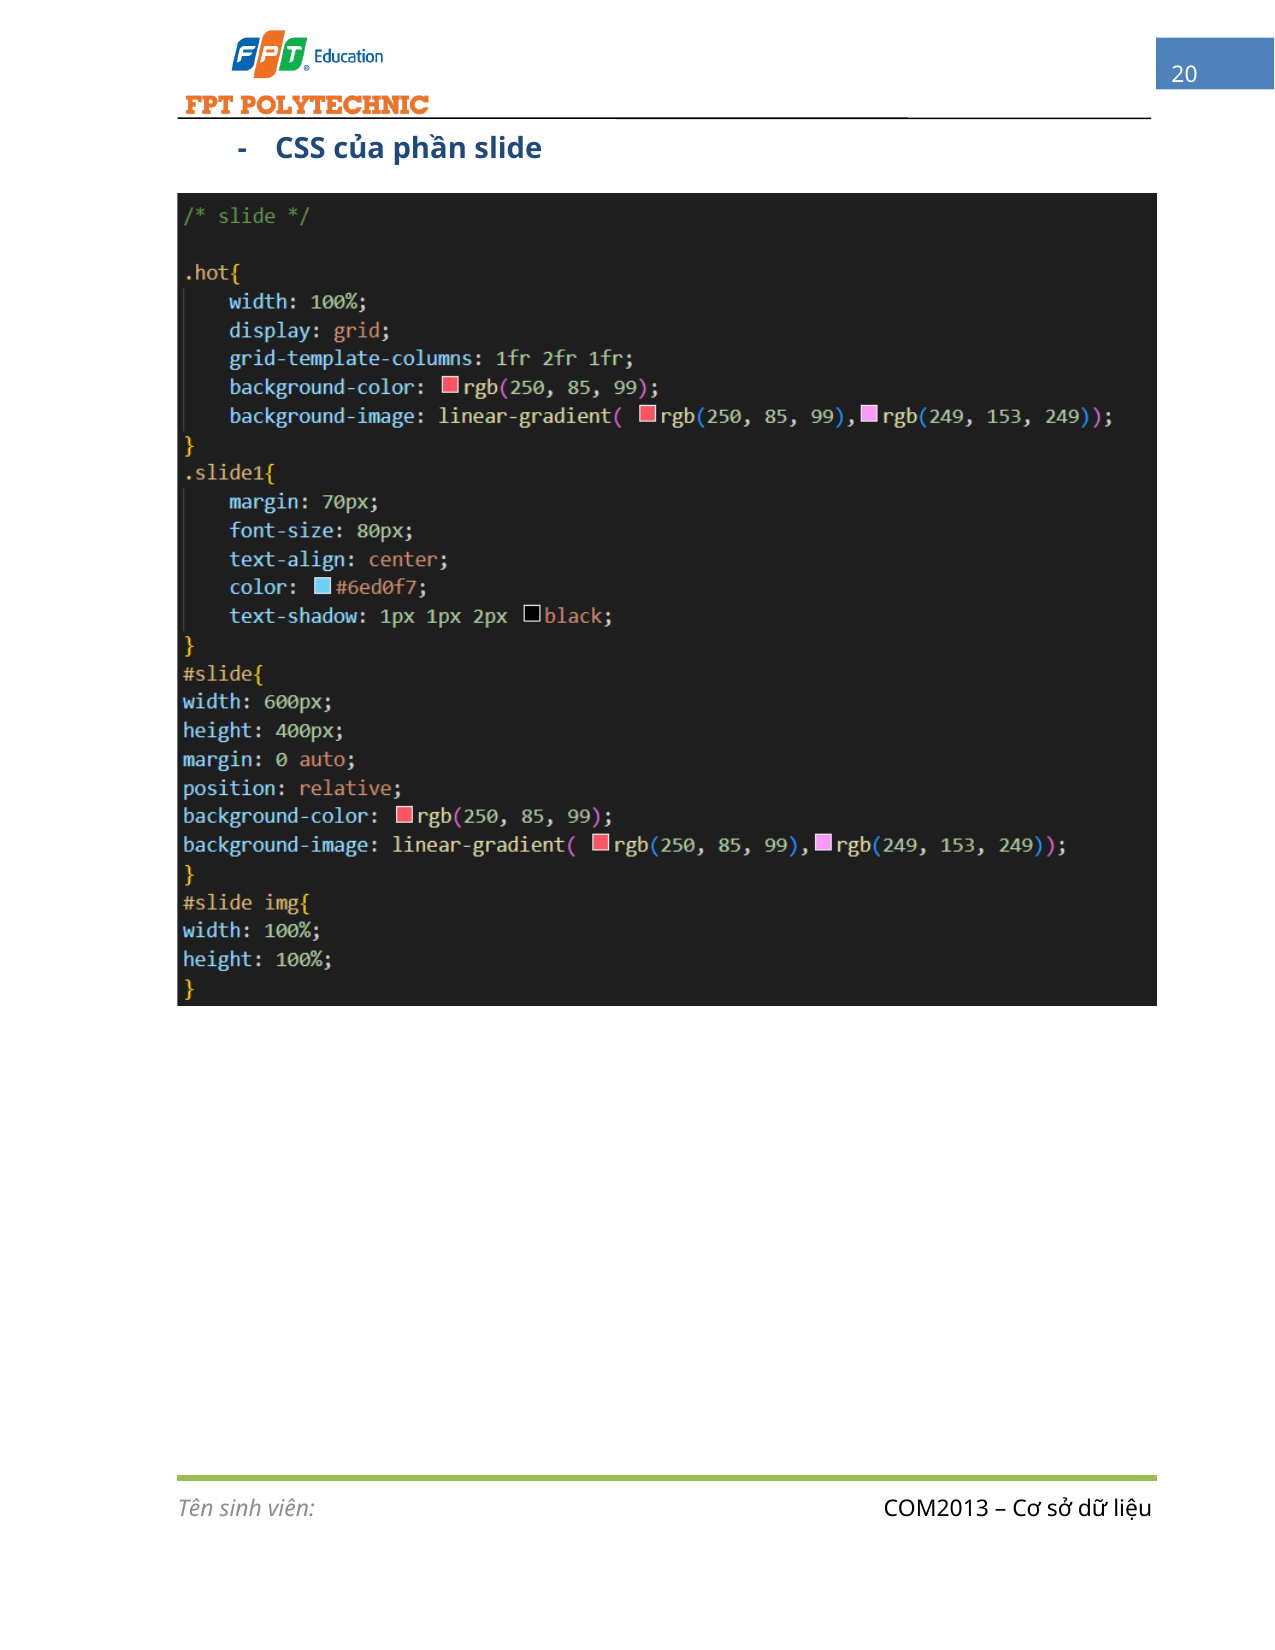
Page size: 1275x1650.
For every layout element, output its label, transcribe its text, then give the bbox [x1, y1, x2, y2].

list CSS của phần slide [237, 127, 1157, 167]
picture [177, 22, 437, 122]
picture [177, 193, 1157, 1006]
